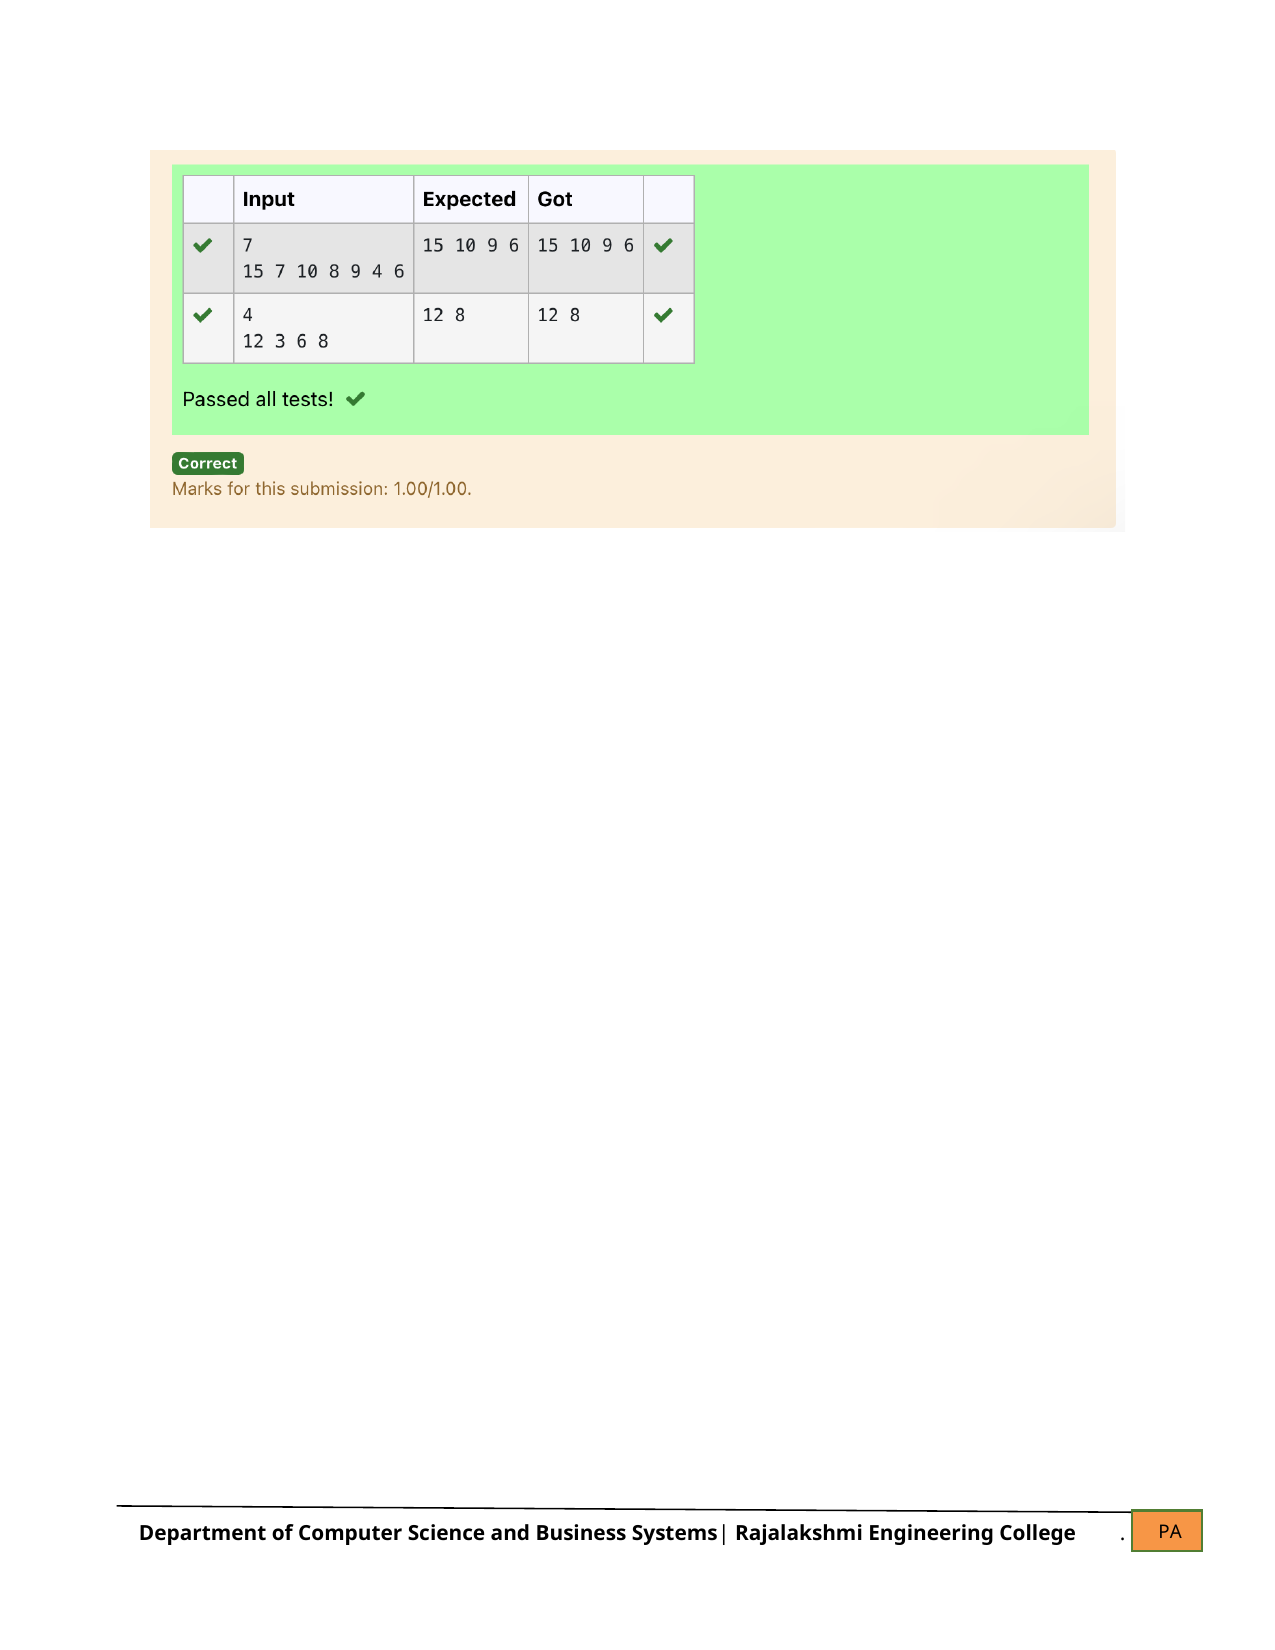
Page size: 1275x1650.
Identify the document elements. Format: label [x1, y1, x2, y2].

picture [150, 150, 1125, 532]
